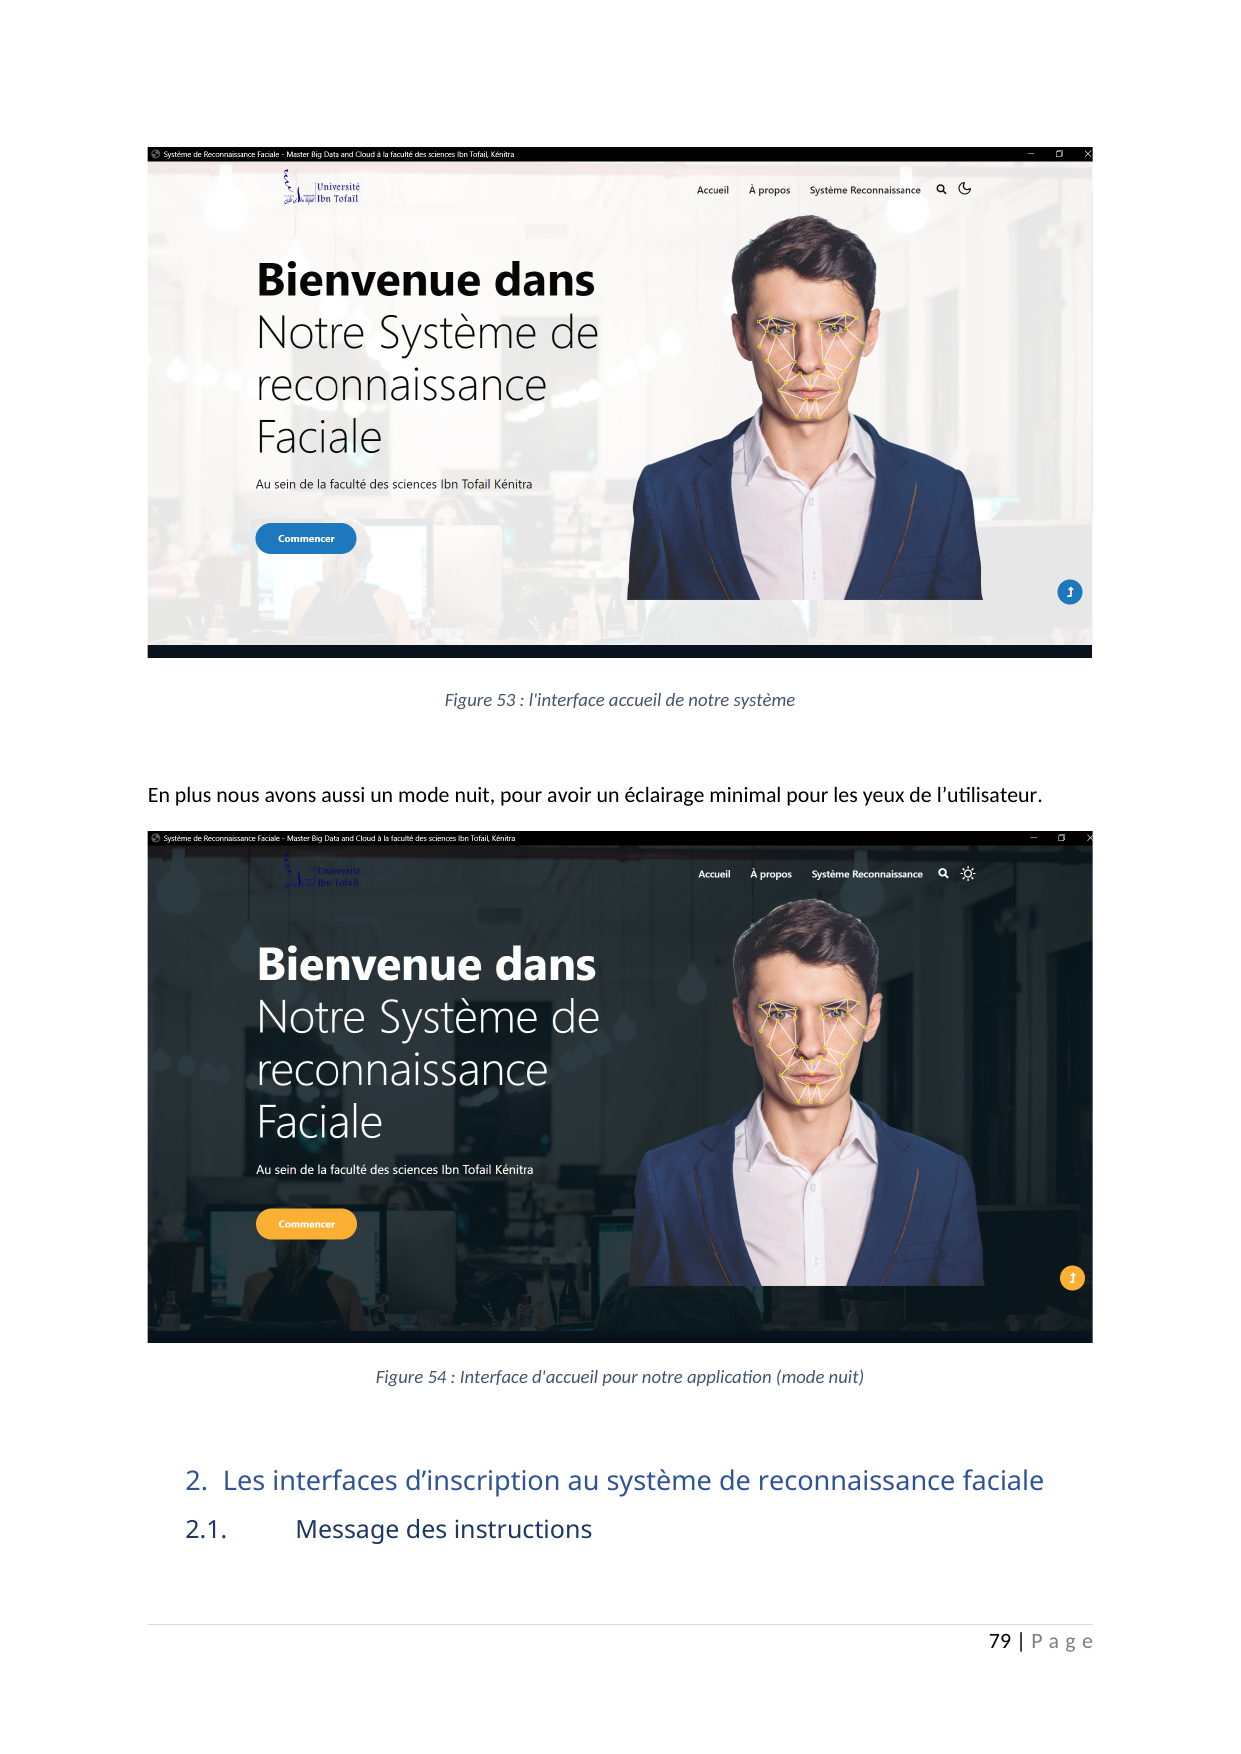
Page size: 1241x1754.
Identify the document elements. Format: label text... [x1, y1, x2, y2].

subtitle Les interfaces d’inscription au système de reconnaissance faciale [185, 1462, 1093, 1499]
text En plus nous avons aussi un mode nuit, pour avoir un éclairage minimal pour les yeux de l’utilisateur. [148, 782, 1093, 808]
picture [147, 147, 1093, 658]
picture [147, 831, 1093, 1343]
subtitle Message des instructions [185, 1512, 1093, 1546]
